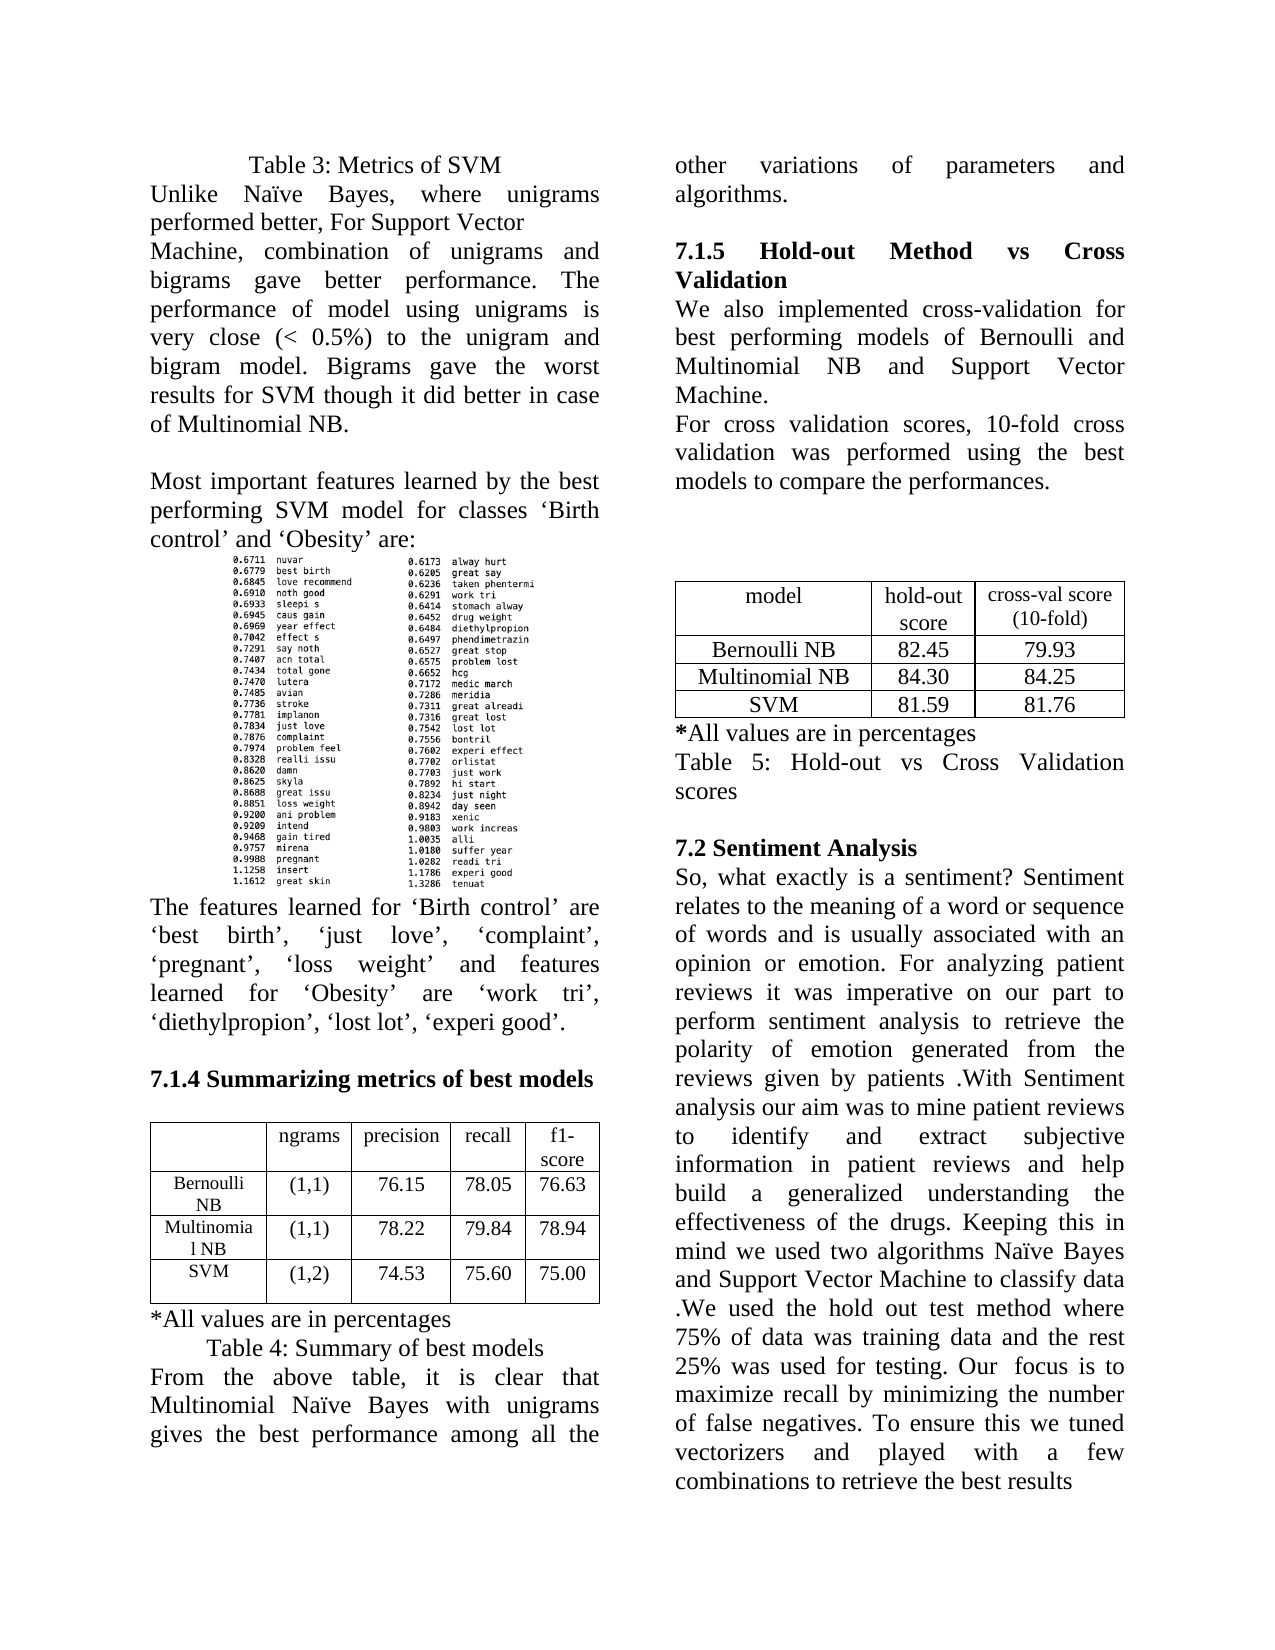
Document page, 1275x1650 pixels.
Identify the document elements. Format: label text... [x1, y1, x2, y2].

table_cell Bernoulli NB [676, 636, 871, 662]
table_cell 79.84 [451, 1216, 525, 1259]
text 7.1.5 Hold-out Method vs Cross Validation [675, 236, 1125, 294]
text The features learned for ‘Birth control’ are ‘best birth’, ‘just love’, ‘complaint’, ‘pregnant’, ‘loss weight’ and features learned for ‘Obesity’ are ‘work tri’, ‘diethylpropion’, ‘lost lot’, ‘experi good’. [150, 892, 600, 1036]
text Table 5: Hold-out vs Cross Validation scores [675, 747, 1125, 804]
text From the above table, it is clear that Multinomial Naïve Bayes with unigrams gives the best performance among all the other variations of parameters and algorithms. [675, 150, 1125, 207]
table_cell Multinomial NB [676, 664, 871, 690]
text From the above table, it is clear that Multinomial Naïve Bayes with unigrams gives the best performance among all the other variations of parameters and algorithms. [150, 1362, 600, 1448]
table_cell 76.15 [352, 1172, 450, 1215]
table_header ngrams [267, 1123, 351, 1171]
table_cell 81.59 [872, 691, 974, 717]
table_cell 74.53 [352, 1260, 450, 1303]
text So, what exactly is a sentiment? Sentiment relates to the meaning of a word or sequence of words and is usually associated with an opinion or emotion. For analyzing patient reviews it was imperative on our part to perform sentiment analysis to retrieve the polarity of emotion generated from the reviews given by patients .With Sentiment analysis our aim was to mine patient reviews to identify and extract subjective information in patient reviews and help build a generalized understanding the effectiveness of the drugs. Keeping this in mind we used two algorithms Naïve Bayes and Support Vector Machine to classify data .We used the hold out test method where 75% of data was training data and the rest 25% was used for testing. Our focus is to maximize recall by minimizing the number of false negatives. To ensure this we tuned vectorizers and played with a few combinations to retrieve the best results [675, 862, 1125, 1494]
table_cell 76.63 [526, 1172, 599, 1215]
text Most important features learned by the best performing SVM model for classes ‘Birth control’ and ‘Obesity’ are: [150, 466, 600, 552]
table_header [151, 1123, 266, 1171]
table_cell SVM [676, 691, 871, 717]
table_cell 78.94 [526, 1216, 599, 1259]
text Table 3: Metrics of SVM [150, 150, 600, 179]
table_header recall [451, 1123, 525, 1171]
table_cell 75.60 [451, 1260, 525, 1303]
picture [400, 554, 534, 892]
table_cell 79.93 [976, 636, 1124, 662]
table_cell Bernoulli NB [151, 1172, 266, 1215]
table_cell (1,2) [267, 1260, 351, 1303]
table_cell 81.76 [976, 691, 1124, 717]
table_cell 78.22 [352, 1216, 450, 1259]
table_header cross-val score (10-fold) [976, 582, 1124, 635]
picture [225, 552, 357, 892]
table_cell (1,1) [267, 1172, 351, 1215]
table_header model [676, 582, 871, 635]
table_cell 84.25 [976, 664, 1124, 690]
table_header f1-score [526, 1123, 599, 1171]
table_cell SVM [151, 1260, 266, 1303]
text Table 4: Summary of best models [150, 1333, 600, 1362]
table_cell (1,1) [267, 1216, 351, 1259]
table_cell 75.00 [526, 1260, 599, 1303]
table_header hold-out score [872, 582, 974, 635]
text *All values are in percentages [675, 718, 1125, 747]
table_cell 82.45 [872, 636, 974, 662]
table_cell Multinomial NB [151, 1216, 266, 1259]
text Unlike Naïve Bayes, where unigrams performed better, For Support Vector [150, 179, 600, 236]
text 7.1.4 Summarizing metrics of best models [150, 1064, 600, 1093]
table_header precision [352, 1123, 450, 1171]
text Machine, combination of unigrams and bigrams gave better performance. The performance of model using unigrams is very close (< 0.5%) to the unigram and bigram model. Bigrams gave the worst results for SVM though it did better in case of Multinomial NB. [150, 236, 600, 437]
text We also implemented cross-validation for best performing models of Bernoulli and Multinomial NB and Support Vector Machine. [675, 294, 1125, 409]
text For cross validation scores, 10-fold cross validation was performed using the best models to compare the performances. [675, 409, 1125, 495]
text 7.2 Sentiment Analysis [675, 833, 1125, 862]
text *All values are in percentages [150, 1304, 600, 1333]
table_cell 84.30 [872, 664, 974, 690]
table_cell 78.05 [451, 1172, 525, 1215]
